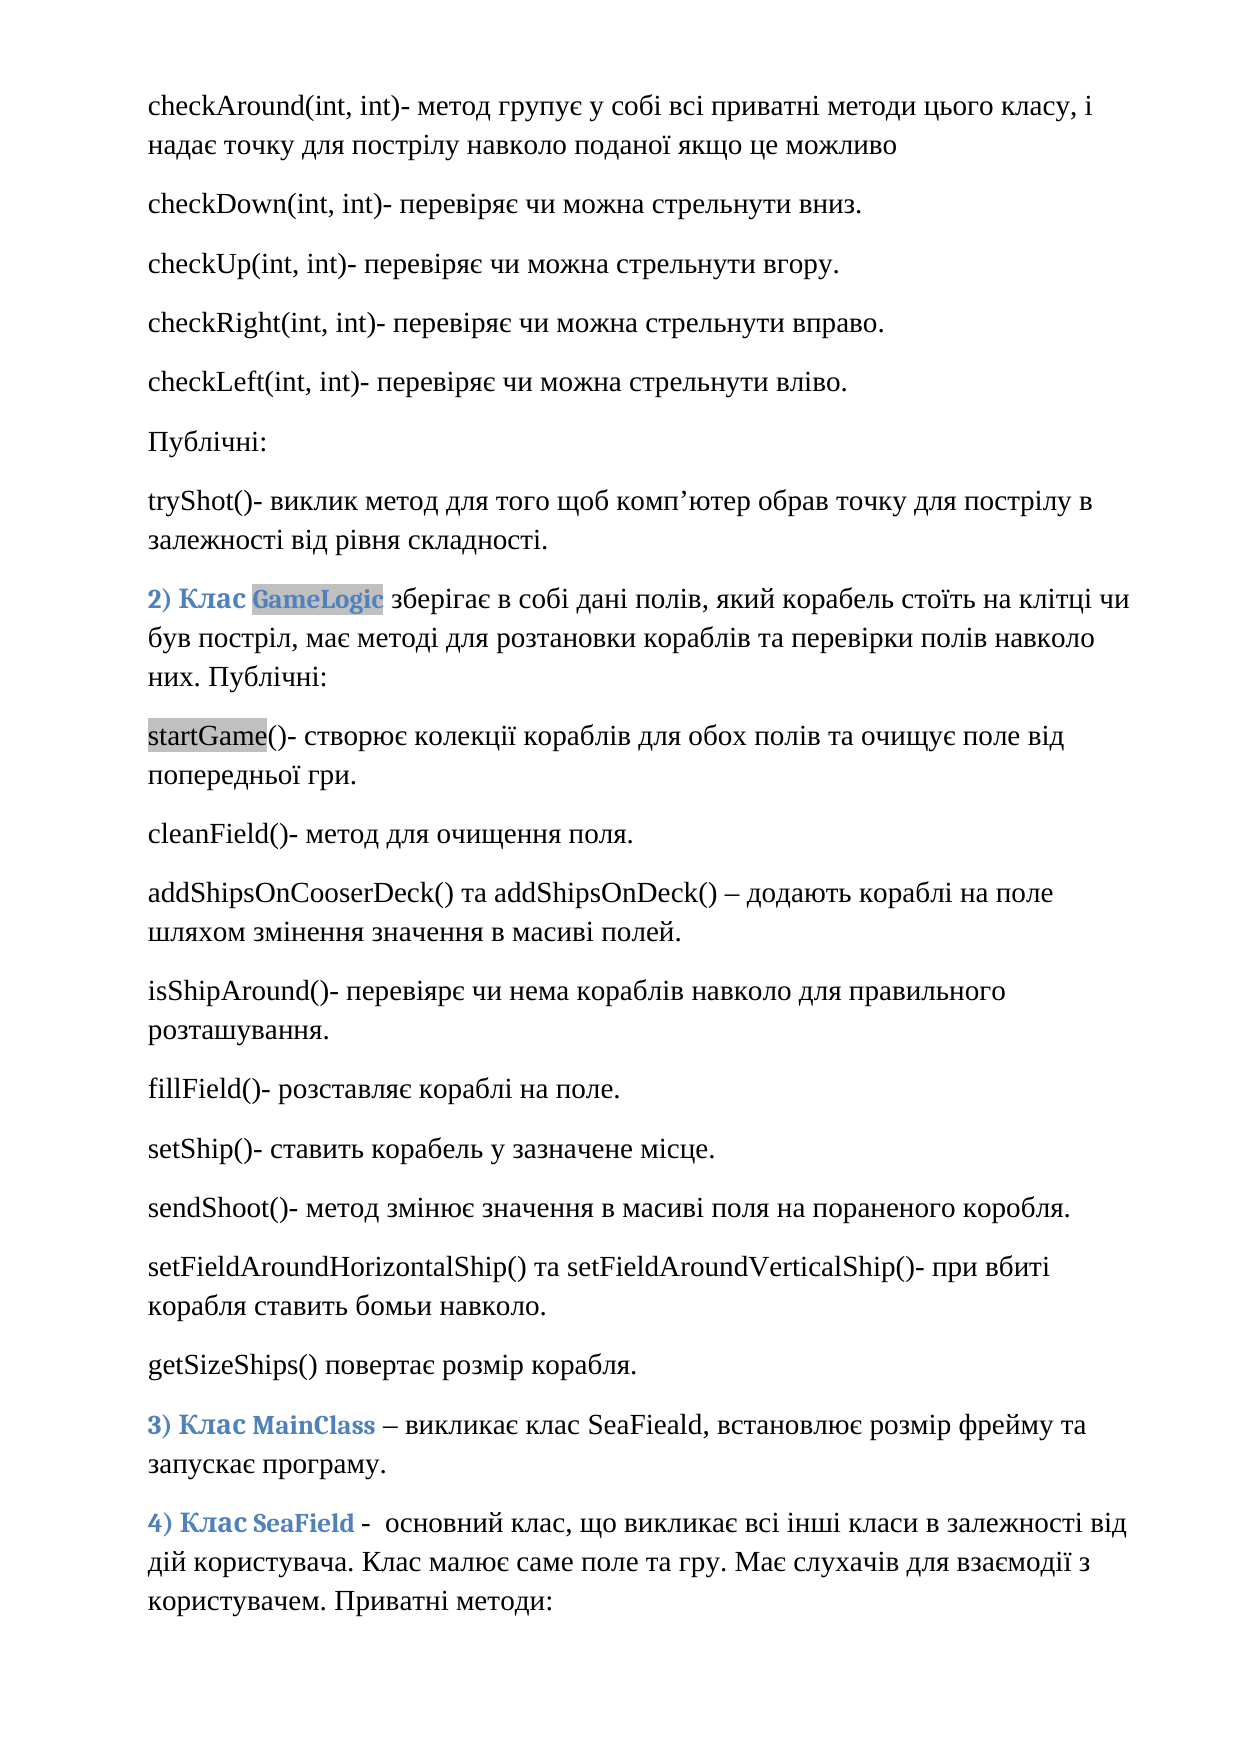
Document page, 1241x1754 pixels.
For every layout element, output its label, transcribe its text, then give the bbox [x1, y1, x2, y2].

text checkUp(int, int)- перевіряє чи можна стрельнути вгору. [148, 246, 1152, 279]
text checkRight(int, int)- перевіряє чи можна стрельнути вправо. [148, 305, 1152, 339]
text fillField()- розставляє кораблі на поле. [148, 1071, 1152, 1105]
text addShipsOnCooserDeck() та addShipsOnDeck() – додають кораблі на поле шляхом змінення значення в масиві полей. [148, 876, 1152, 948]
text checkLeft(int, int)- перевіряє чи можна стрельнути вліво. [148, 364, 1152, 398]
text getSizeShips() повертає розмір корабля. [148, 1347, 1152, 1381]
text cleanField()- метод для очищення поля. [148, 816, 1152, 850]
text 3) Клас MainClass – викликає клас SeaFieald, встановлює розмір фрейму та запускає програму. [148, 1407, 1152, 1479]
text 2) Клас GameLogic зберігає в собі дані полів, який корабель стоїть на клітці чи був постріл, має методі для розтановки кораблів та перевірки полів навколо них. Публічні: [148, 581, 1152, 692]
text sendShoot()- метод змінює значення в масиві поля на пораненого коробля. [148, 1190, 1152, 1224]
text tryShot()- виклик метод для того щоб комп’ютер обрав точку для пострілу в залежності від рівня складності. [148, 483, 1152, 555]
text isShipAround()- перевіярє чи нема кораблів навколо для правильного розташування. [148, 973, 1152, 1046]
text checkDown(int, int)- перевіряє чи можна стрельнути вниз. [148, 186, 1152, 220]
text checkAround(int, int)- метод групує у собі всі приватні методи цього класу, і надає точку для пострілу навколо поданої якщо це можливо [148, 88, 1152, 161]
text Публічні: [148, 424, 1152, 457]
text setFieldAroundHorizontalShip() та setFieldAroundVerticalShip()- при вбиті корабля ставить бомьи навколо. [148, 1249, 1152, 1322]
text 4) Клас SeaField - основний клас, що викликає всі інші класи в залежності від дій користувача. Клас малює саме поле та гру. Має слухачів для взаємодії з користувачем. Приватні методи: [148, 1505, 1152, 1616]
text setShip()- ставить корабель у зазначене місце. [148, 1131, 1152, 1164]
text startGame()- створює колекції кораблів для обох полів та очищує поле від попередньої гри. [148, 718, 1152, 790]
